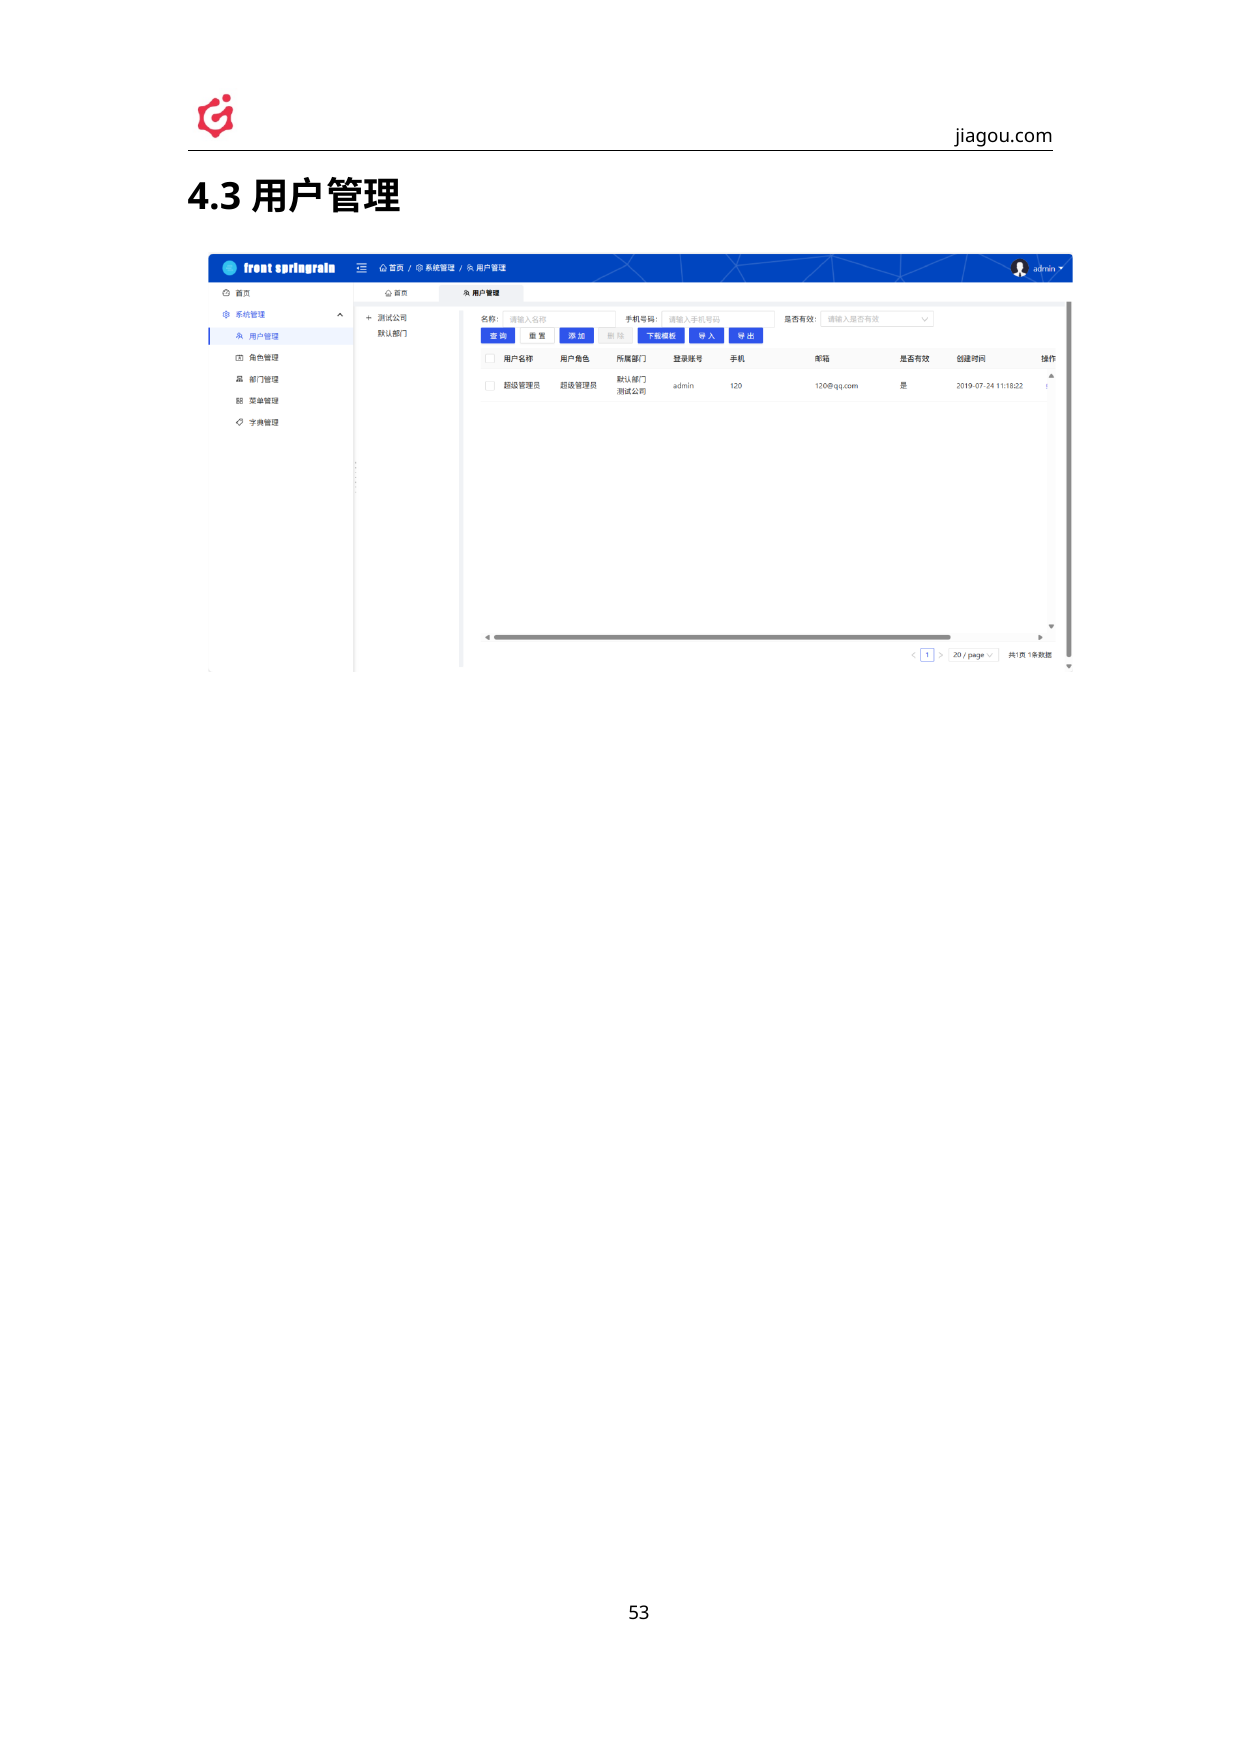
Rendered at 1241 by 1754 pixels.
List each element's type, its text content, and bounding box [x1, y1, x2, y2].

subtitle 用户管理 [187, 161, 1053, 226]
picture [187, 88, 242, 143]
picture [208, 252, 1073, 672]
